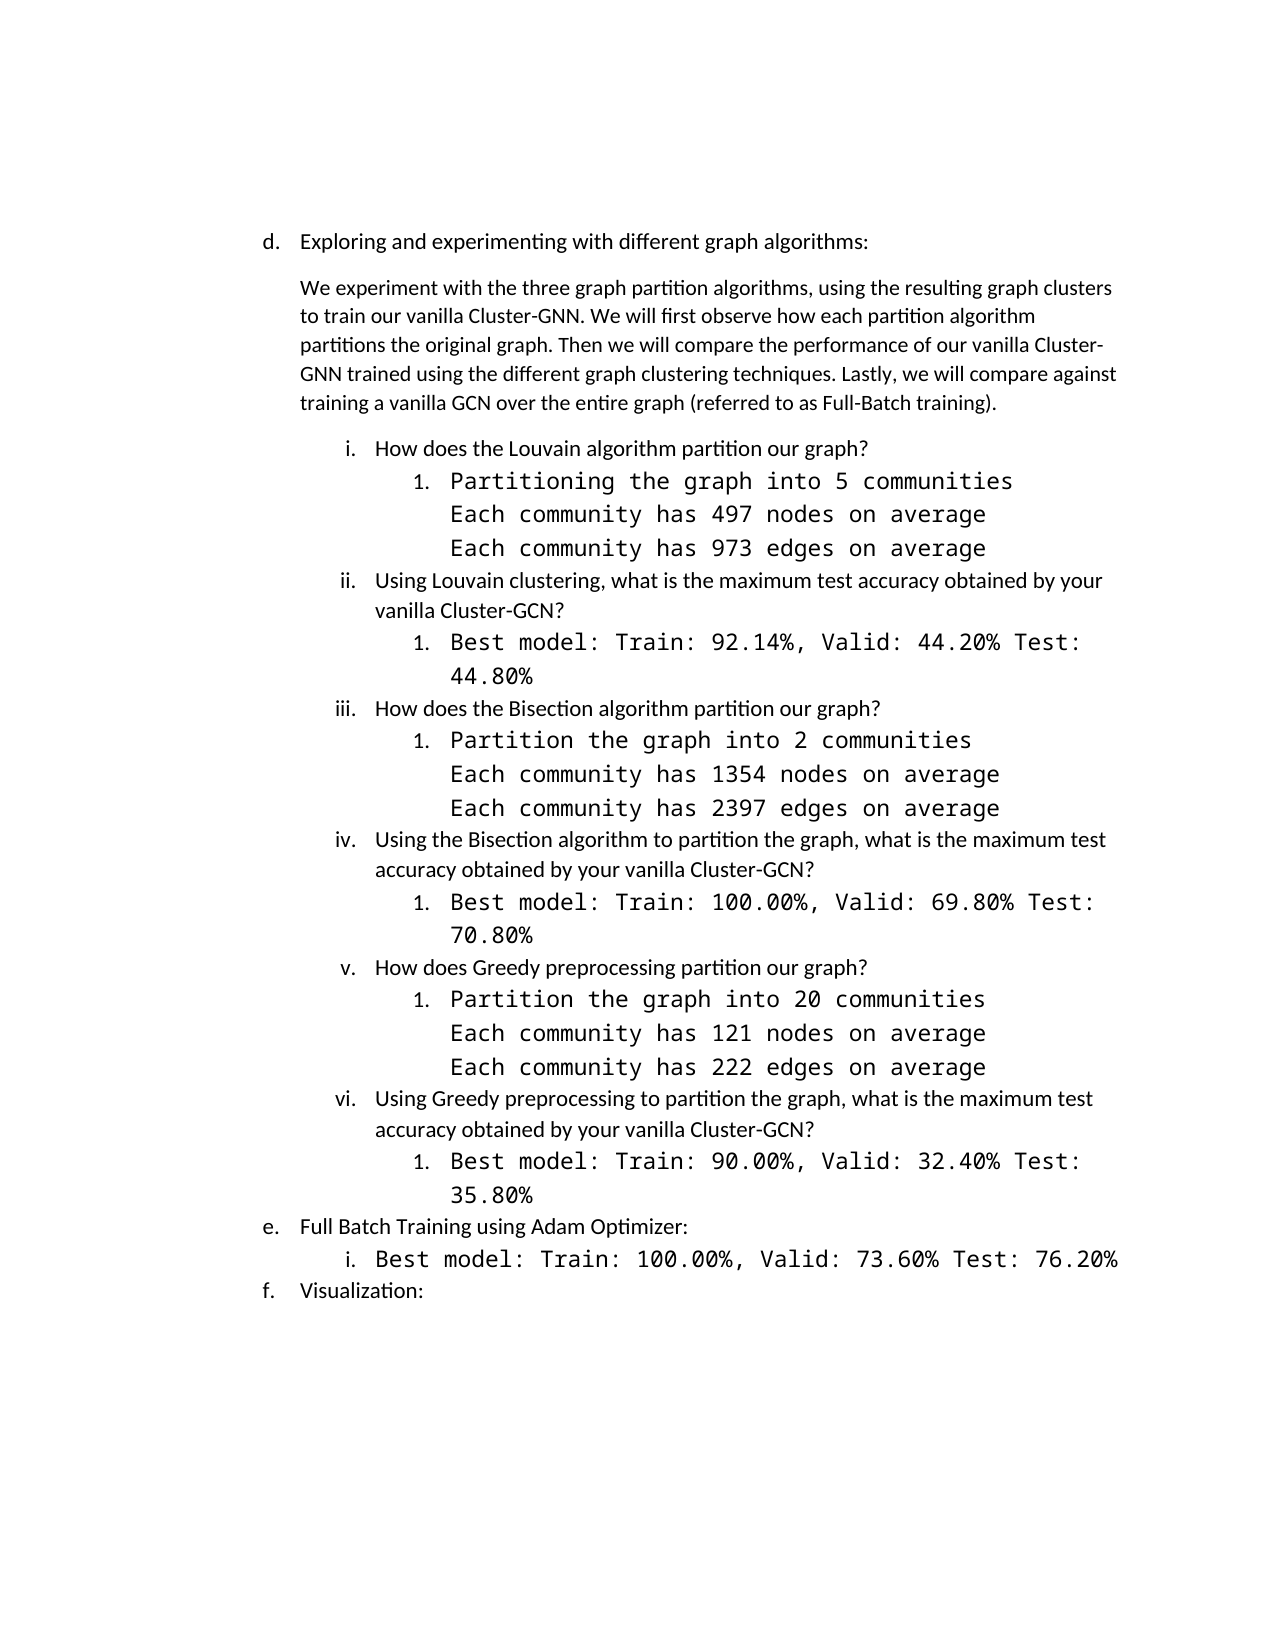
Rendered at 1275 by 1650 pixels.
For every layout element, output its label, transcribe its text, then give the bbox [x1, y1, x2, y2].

list How does the Louvain algorithm partition our graph? [356, 434, 1125, 462]
list Partitioning the graph into 5 communities Each community has 497 nodes on average Each community has 973 edges on average [412, 464, 1125, 563]
list How does Greedy preprocessing partition our graph? [356, 953, 1125, 981]
list Using Greedy preprocessing to partition the graph, what is the maximum test accuracy obtained by your vanilla Cluster-GCN? [356, 1084, 1125, 1143]
list Best model: Train: 92.14%, Valid: 44.20% Test: 44.80% [412, 626, 1125, 691]
list Partition the graph into 20 communities Each community has 121 nodes on average Each community has 222 edges on average [412, 983, 1125, 1082]
list Partition the graph into 2 communities Each community has 1354 nodes on average Each community has 2397 edges on average [412, 724, 1125, 823]
list Full Batch Training using Adam Optimizer: [262, 1212, 1125, 1241]
list Best model: Train: 100.00%, Valid: 73.60% Test: 76.20% [356, 1243, 1125, 1274]
list How does the Bisection algorithm partition our graph? [356, 694, 1125, 722]
list Using the Bisection algorithm to partition the graph, what is the maximum test accuracy obtained by your vanilla Cluster-GCN? [356, 825, 1125, 883]
list Best model: Train: 90.00%, Valid: 32.40% Test: 35.80% [412, 1145, 1125, 1210]
list Visualization: [262, 1276, 1125, 1304]
text We experiment with the three graph partition algorithms, using the resulting graph clusters to train our vanilla Cluster-GNN. We will first observe how each partition algorithm partitions the original graph. Then we will compare the performance of our vanilla Cluster-GNN trained using the different graph clustering techniques. Lastly, we will compare against training a vanilla GCN over the entire graph (referred to as Full-Batch training). [300, 274, 1125, 416]
list Exploring and experimenting with different graph algorithms: [262, 227, 1125, 255]
list Best model: Train: 100.00%, Valid: 69.80% Test: 70.80% [412, 886, 1125, 951]
list Using Louvain clustering, what is the maximum test accuracy obtained by your vanilla Cluster-GCN? [356, 566, 1125, 624]
